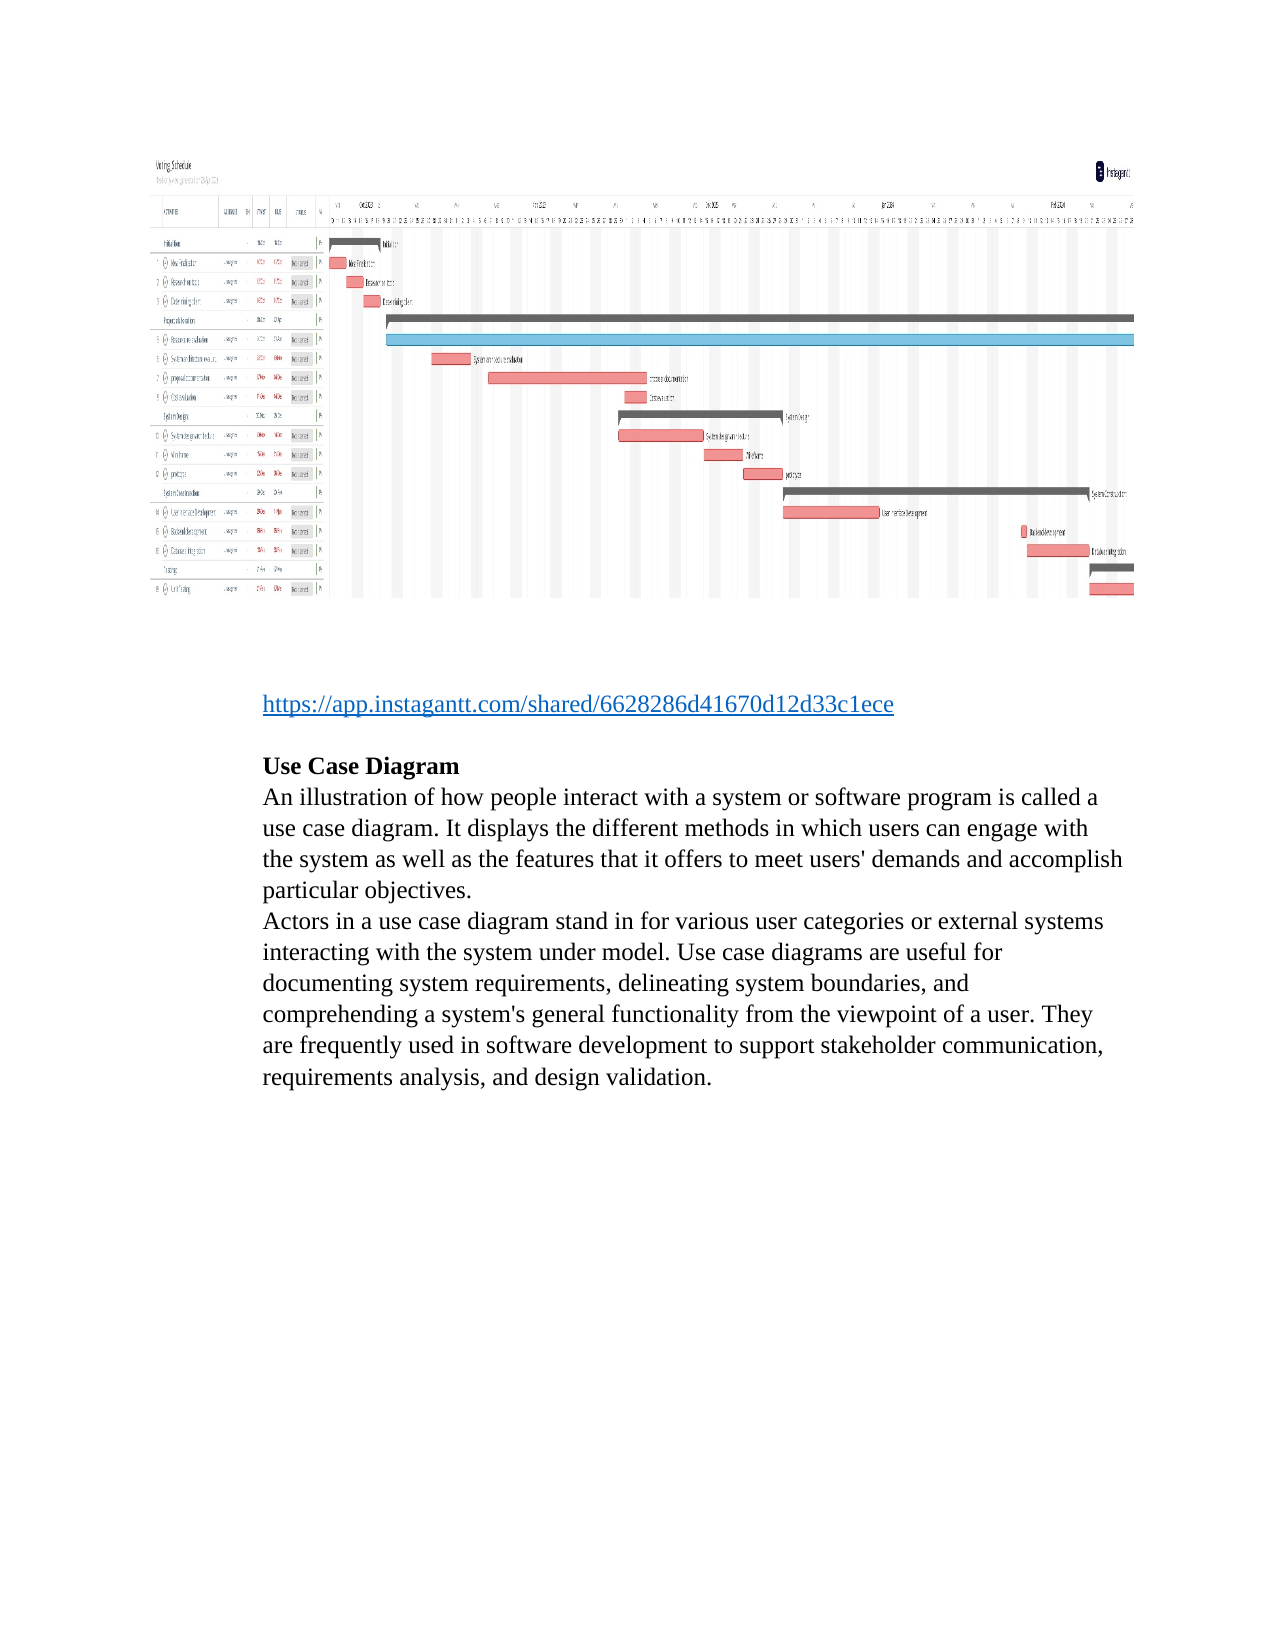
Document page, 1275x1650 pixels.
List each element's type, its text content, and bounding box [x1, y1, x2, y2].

list An illustration of how people interact with a system or software program is called a use case diagram. It displays the different methods in which users can engage with the system as well as the features that it offers to meet users' demands and accomplish particular objectives. [262, 782, 1125, 904]
picture [150, 150, 1134, 598]
list Actors in a use case diagram stand in for various user categories or external systems interacting with the system under model. Use case diagrams are useful for documenting system requirements, delineating system boundaries, and comprehending a system's general functionality from the viewpoint of a user. They are frequently used in software development to support stakeholder communication, requirements analysis, and design validation. [262, 906, 1125, 1090]
list https://app.instagantt.com/shared/6628286d41670d12d33c1ece [262, 689, 1125, 718]
list Use Case Diagram [262, 751, 1125, 780]
